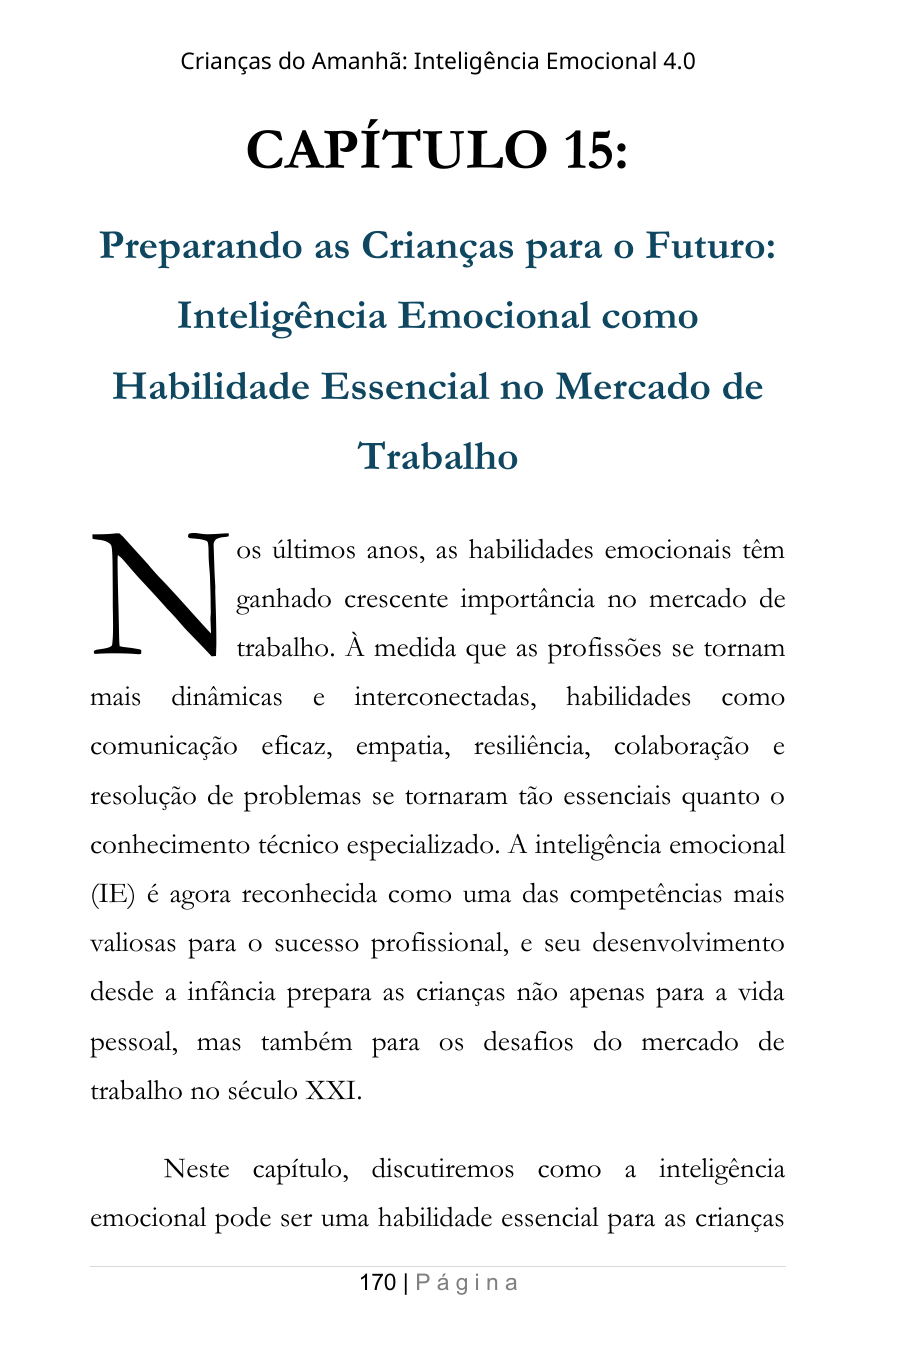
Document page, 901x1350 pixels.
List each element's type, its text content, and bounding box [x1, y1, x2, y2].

text CAPÍTULO 15: [90, 118, 786, 184]
text Preparando as Crianças para o Futuro: Inteligência Emocional como Habilidade Essencial no Mercado de Trabalho [90, 223, 786, 481]
text os últimos anos, as habilidades emocionais têm ganhado crescente importância no mercado de trabalho. À medida que as profissões se tornam mais dinâmicas e interconectadas, habilidades como comunicação eficaz, empatia, resiliência, colaboração e resolução de problemas se tornaram tão essenciais quanto o conhecimento técnico especializado. A inteligência emocional (IE) é agora reconhecida como uma das competências mais valiosas para o sucesso profissional, e seu desenvolvimento desde a infância prepara as crianças não apenas para a vida pessoal, mas também para os desafios do mercado de trabalho no século XXI. [90, 533, 786, 1107]
